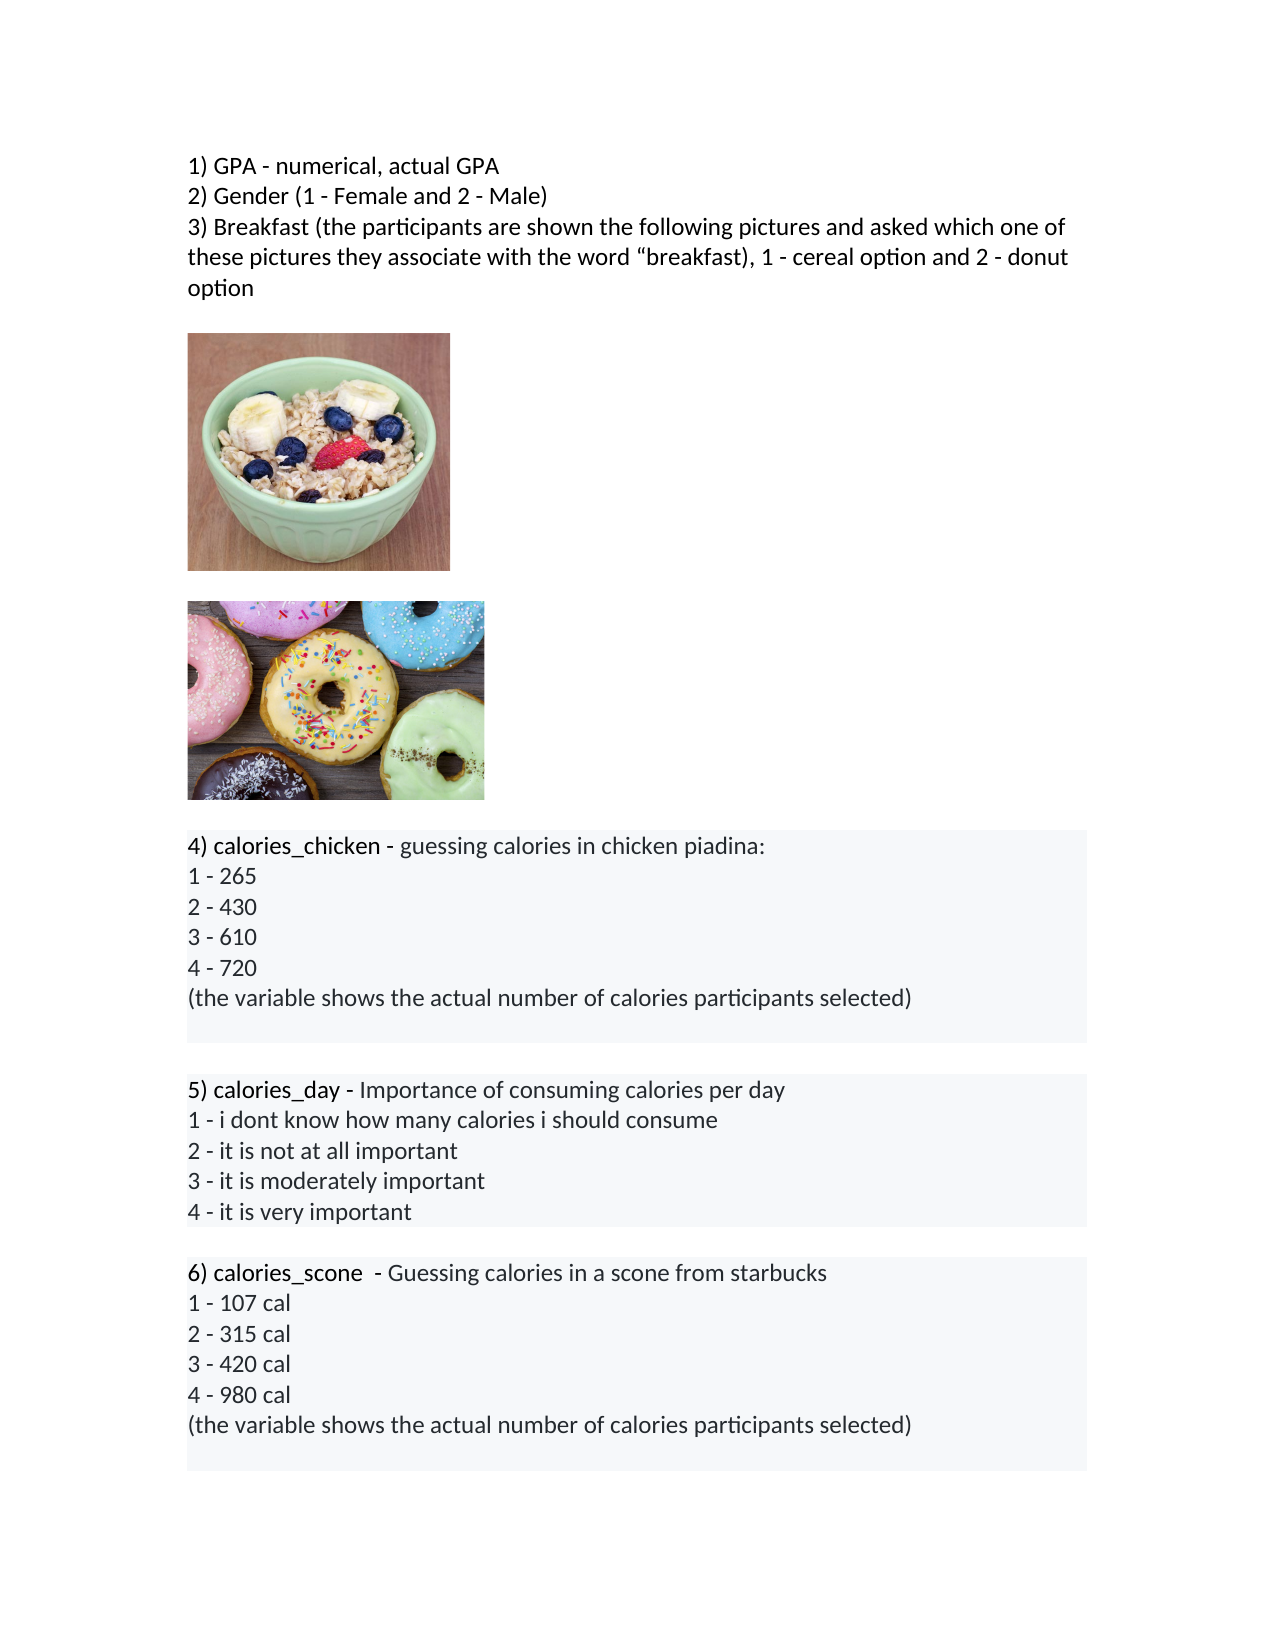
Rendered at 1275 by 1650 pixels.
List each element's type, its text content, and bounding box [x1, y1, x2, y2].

text 3 - 610 [187, 921, 1087, 952]
text 1 - i dont know how many calories i should consume [187, 1104, 1087, 1135]
text 3 - 420 cal [187, 1349, 1087, 1379]
text 2 - 315 cal [187, 1318, 1087, 1349]
picture [187, 333, 451, 571]
text 2 - it is not at all important [187, 1135, 1087, 1166]
text 1) GPA - numerical, actual GPA [187, 150, 1087, 181]
picture [187, 601, 485, 800]
text 3) Breakfast (the participants are shown the following pictures and asked which one of these pictures they associate with the word “breakfast), 1 - cereal option and 2 - donut option [187, 211, 1087, 303]
text 2) Gender (1 - Female and 2 - Male) [187, 181, 1087, 211]
text 2 - 430 [187, 891, 1087, 921]
text 4 - 980 cal [187, 1379, 1087, 1410]
text 1 - 265 [187, 860, 1087, 891]
text 4 - 720 [187, 952, 1087, 982]
text 1 - 107 cal [187, 1288, 1087, 1318]
text 4) calories_chicken - guessing calories in chicken piadina: [187, 830, 1087, 860]
text 6) calories_scone - Guessing calories in a scone from starbucks [187, 1257, 1087, 1288]
text (the variable shows the actual number of calories participants selected) [187, 982, 1087, 1013]
text 3 - it is moderately important [187, 1166, 1087, 1196]
text (the variable shows the actual number of calories participants selected) [187, 1410, 1087, 1440]
text 4 - it is very important [187, 1196, 1087, 1227]
text 5) calories_day - Importance of consuming calories per day [187, 1074, 1087, 1104]
